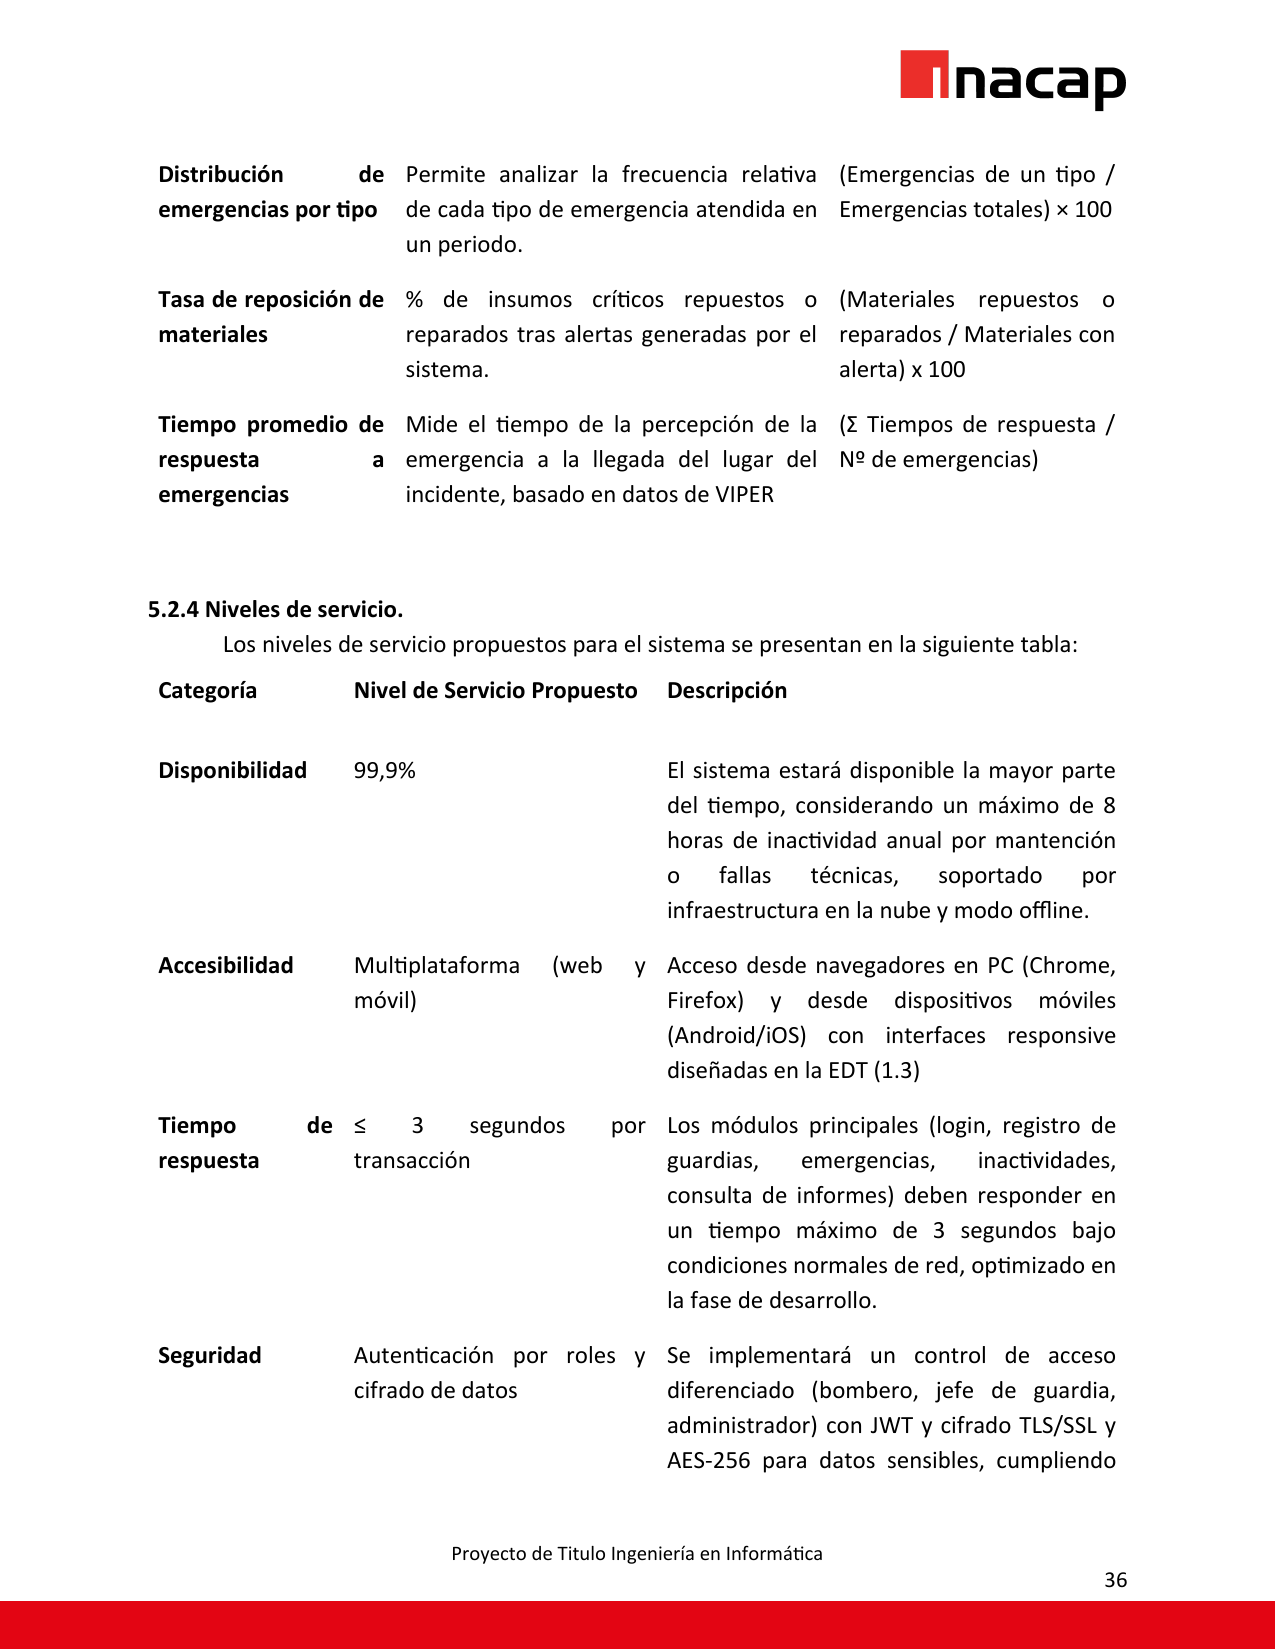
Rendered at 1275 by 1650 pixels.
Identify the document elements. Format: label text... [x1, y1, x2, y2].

table_header Categoría [148, 663, 343, 743]
table_cell % de insumos críticos repuestos o reparados tras alertas generadas por el sistema. [395, 273, 828, 398]
table_cell Distribución de emergencias por tipo [148, 148, 395, 273]
table_header Nivel de Servicio Propuesto [343, 663, 656, 743]
table_cell Tiempo de respuesta [148, 1099, 343, 1329]
table_cell Seguridad [148, 1329, 343, 1486]
table_cell Acceso desde navegadores en PC (Chrome, Firefox) y desde dispositivos móviles (Android/iOS) con interfaces responsive diseñadas en la EDT (1.3) [656, 939, 1127, 1099]
table_cell Mide el tiempo de la percepción de la emergencia a la llegada del lugar del incidente, basado en datos de VIPER [395, 398, 828, 523]
text 5.2.4 Niveles de servicio. [148, 593, 1127, 624]
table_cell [343, 1329, 656, 1486]
table_cell 99,9% [343, 744, 656, 939]
table_cell Tiempo promedio de respuesta a emergencias [148, 398, 395, 523]
table_cell Accesibilidad [148, 939, 343, 1099]
table_cell Disponibilidad [148, 744, 343, 939]
table_cell (Σ Tiempos de respuesta / Nº de emergencias) [829, 398, 1126, 523]
table_cell (Materiales repuestos o reparados / Materiales con alerta) x 100 [829, 273, 1126, 398]
table_cell Tasa de reposición de materiales [148, 273, 395, 398]
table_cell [656, 1329, 1127, 1486]
table_cell Los módulos principales (login, registro de guardias, emergencias, inactividades, consulta de informes) deben responder en un tiempo máximo de 3 segundos bajo condiciones normales de red, optimizado en la fase de desarrollo. [656, 1099, 1127, 1329]
table_cell ≤ 3 segundos por transacción [343, 1099, 656, 1329]
table_header Descripción [656, 663, 1127, 743]
table_cell El sistema estará disponible la mayor parte del tiempo, considerando un máximo de 8 horas de inactividad anual por mantención o fallas técnicas, soportado por infraestructura en la nube y modo offline. [656, 744, 1127, 939]
table_cell Permite analizar la frecuencia relativa de cada tipo de emergencia atendida en un periodo. [395, 148, 828, 273]
text Los niveles de servicio propuestos para el sistema se presentan en la siguiente tabla: [223, 628, 1127, 659]
picture [884, 46, 1128, 112]
table_cell Multiplataforma (web y móvil) [343, 939, 656, 1099]
table_cell (Emergencias de un tipo / Emergencias totales) × 100 [829, 148, 1126, 273]
